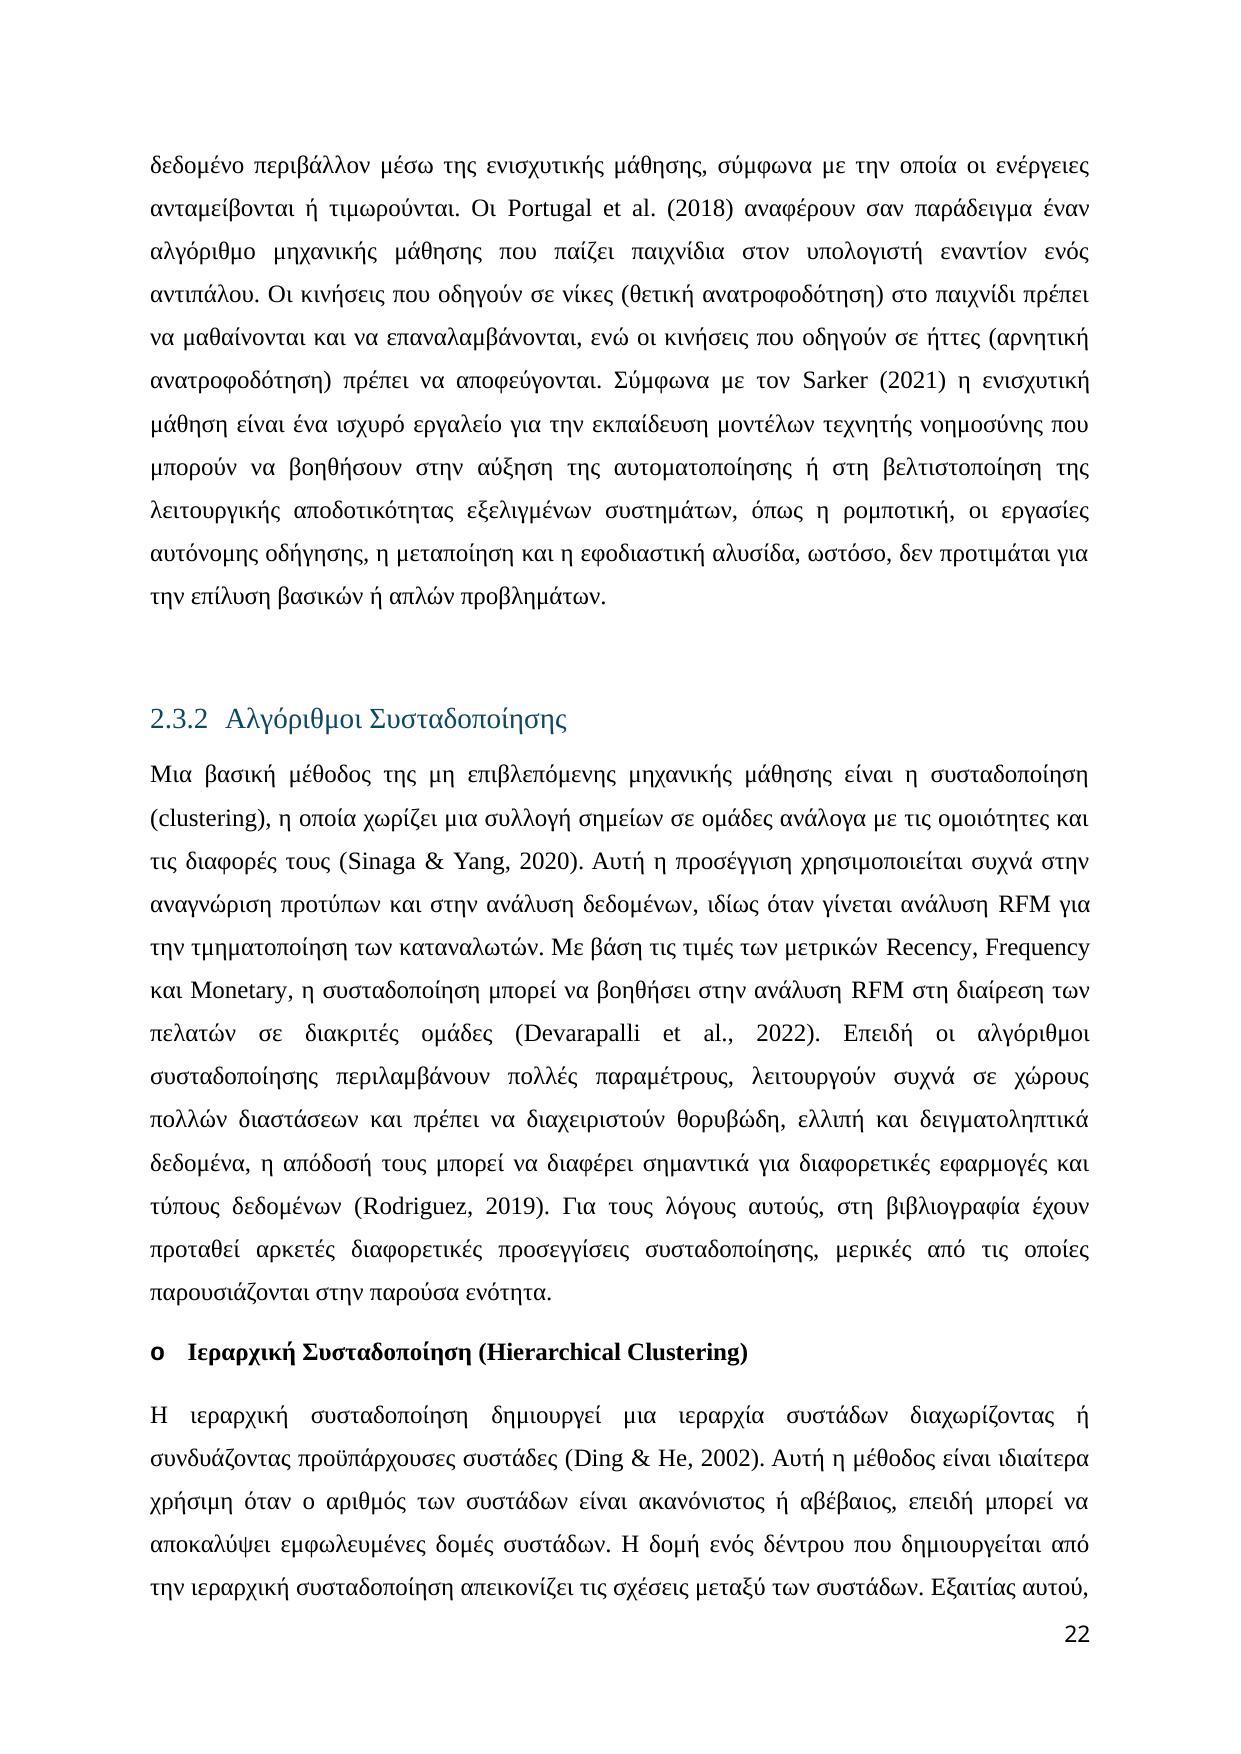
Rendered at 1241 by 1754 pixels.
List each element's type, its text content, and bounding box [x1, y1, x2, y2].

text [150, 1400, 1090, 1601]
list Ιεραρχική Συσταδοποίηση (Hierarchical Clustering) [150, 1337, 1090, 1368]
subtitle Αλγόριθμοι Συσταδοποίησης [150, 701, 1090, 734]
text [150, 150, 1090, 610]
text Μια βασική μέθοδος της μη επιβλεπόμενης μηχανικής μάθησης είναι η συσταδοποίηση (clustering), η οποία χωρίζει μια συλλογή σημείων σε ομάδες ανάλογα με τις ομοιότητες και τις διαφορές τους (Sinaga & Yang, 2020). Αυτή η προσέγγιση χρησιμοποιείται συχνά στην αναγνώριση προτύπων και στην ανάλυση δεδομένων, ιδίως όταν γίνεται ανάλυση RFM για την τμηματοποίηση των καταναλωτών. Με βάση τις τιμές των μετρικών Recency, Frequency και Monetary, η συσταδοποίηση μπορεί να βοηθήσει στην ανάλυση RFM στη διαίρεση των πελατών σε διακριτές ομάδες (Devarapalli et al., 2022). Επειδή οι αλγόριθμοι συσταδοποίησης περιλαμβάνουν πολλές παραμέτρους, λειτουργούν συχνά σε χώρους πολλών διαστάσεων και πρέπει να διαχειριστούν θορυβώδη, ελλιπή και δειγματοληπτικά δεδομένα, η απόδοσή τους μπορεί να διαφέρει σημαντικά για διαφορετικές εφαρμογές και τύπους δεδομένων (Rodriguez, 2019). Για τους λόγους αυτούς, στη βιβλιογραφία έχουν προταθεί αρκετές διαφορετικές προσεγγίσεις συσταδοποίησης, μερικές από τις οποίες παρουσιάζονται στην παρούσα ενότητα. [150, 759, 1090, 1306]
